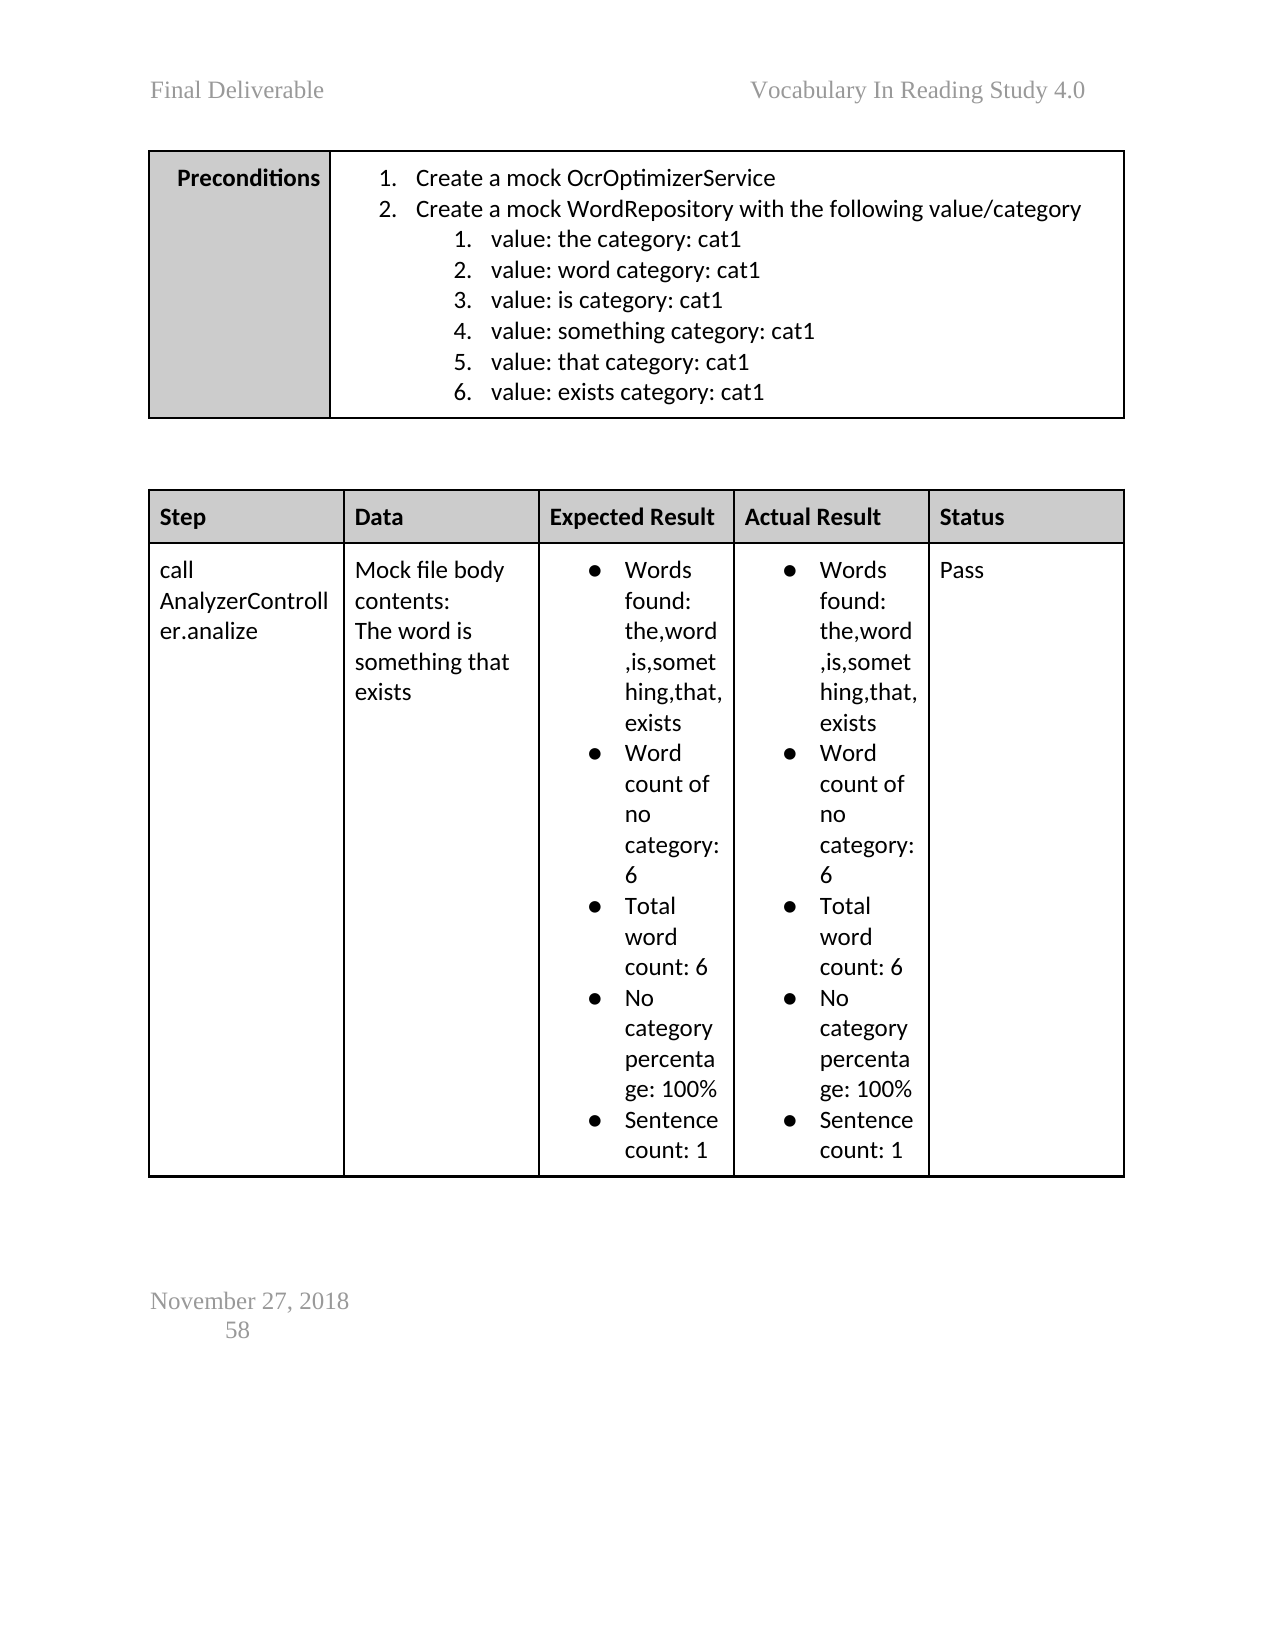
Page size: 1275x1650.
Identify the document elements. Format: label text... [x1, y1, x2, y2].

table_header Data [345, 491, 538, 542]
table_header Status [930, 491, 1123, 542]
table_cell Mock file body contents: The word is something that exists [345, 544, 538, 1175]
table_cell Create a mock OcrOptimizerService Create a mock WordRepository with the following value/category value: the category: cat1 value: word category: cat1 value: is category: cat1 value: something category: cat1 value: that category: cat1 value: exists category: cat1 [331, 152, 1123, 417]
table_header Actual Result [735, 491, 928, 542]
table_cell Words found: the,word,is,something,that,exists Word count of no category: 6 Total word count: 6 No category percentage: 100% Sentence count: 1 [735, 544, 928, 1175]
table_cell Preconditions [150, 152, 329, 417]
table_cell Words found: the,word,is,something,that,exists Word count of no category: 6 Total word count: 6 No category percentage: 100% Sentence count: 1 [540, 544, 733, 1175]
table_header Expected Result [540, 491, 733, 542]
table_cell call AnalyzerController.analize [150, 544, 343, 1175]
table_header Step [150, 491, 343, 542]
table_cell Pass [930, 544, 1123, 1175]
